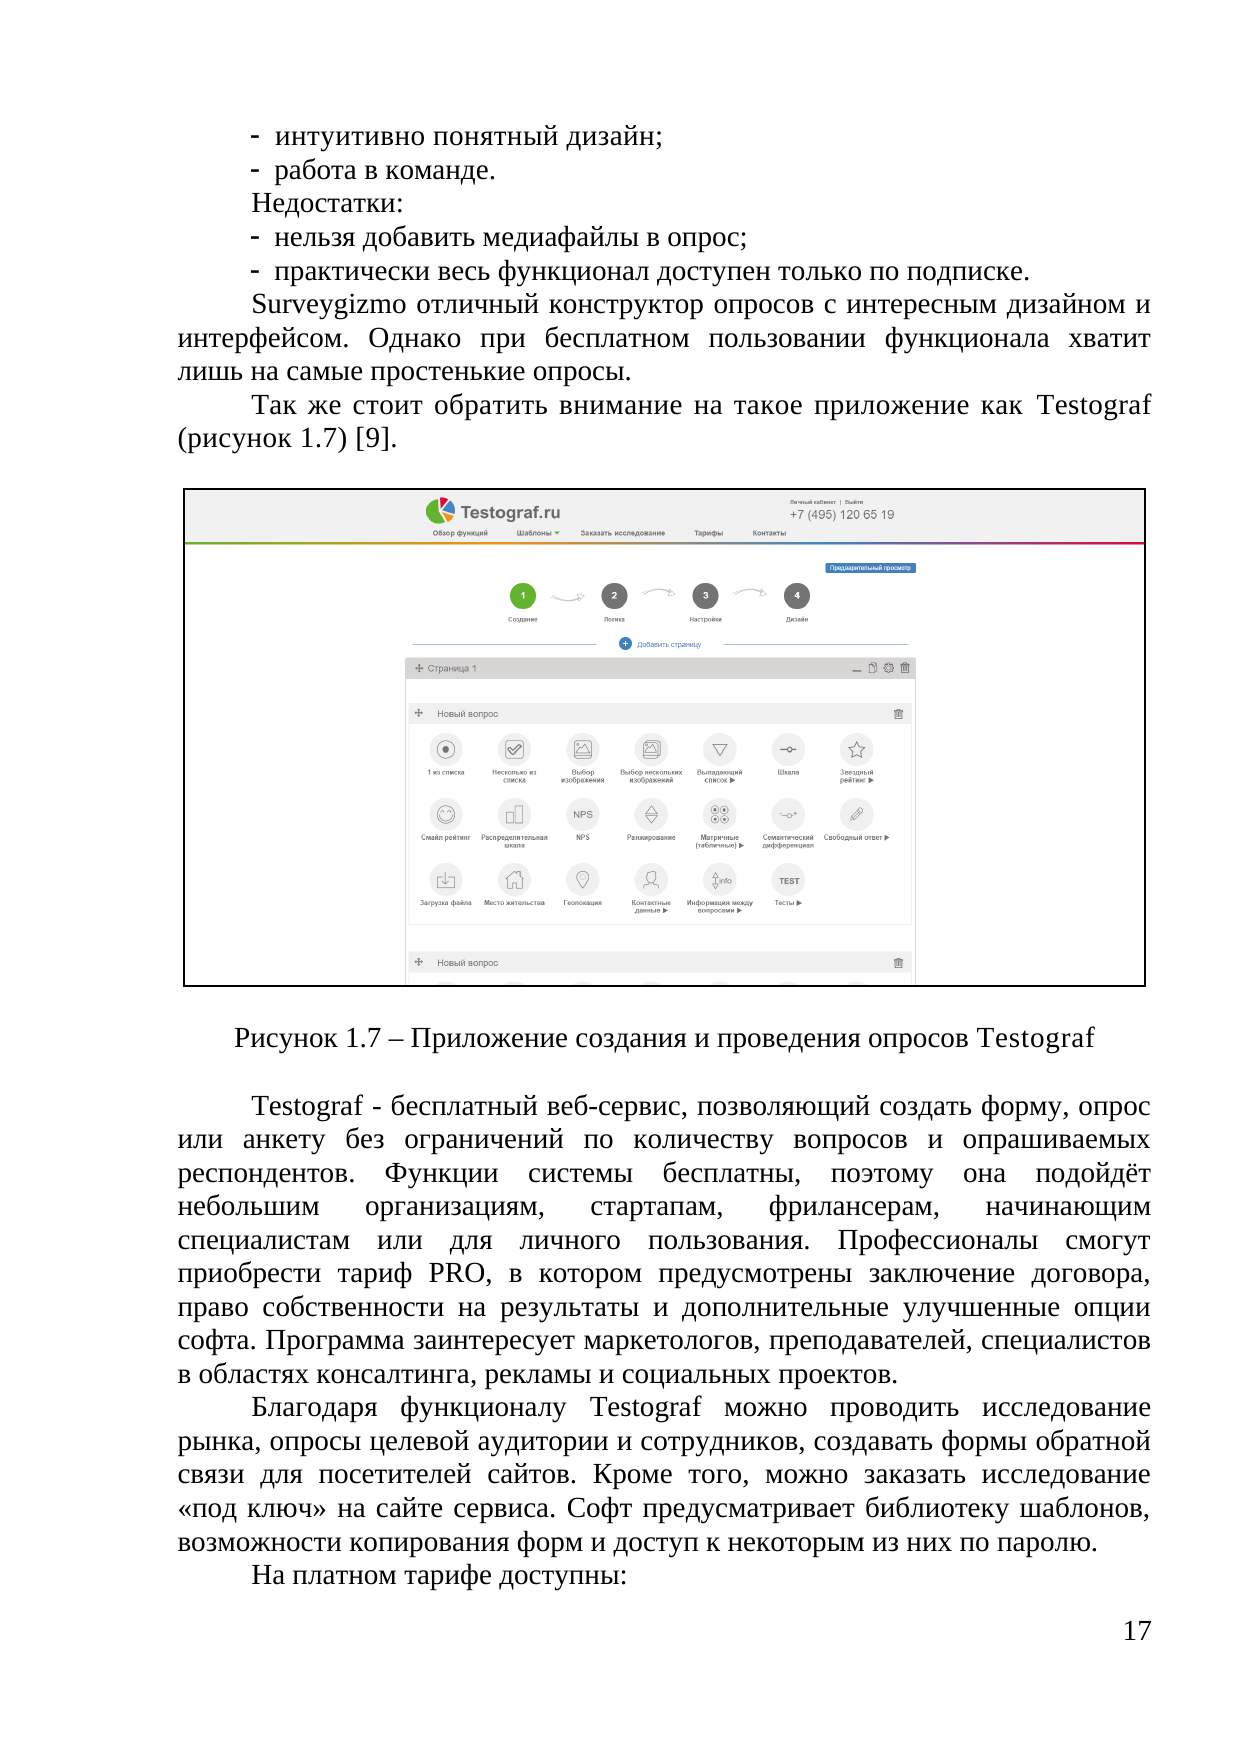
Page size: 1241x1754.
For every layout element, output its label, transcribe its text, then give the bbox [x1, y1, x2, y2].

text Рисунок 1.7 – Приложение создания и проведения опросов Testograf [177, 1021, 1152, 1054]
text Surveygizmo отличный конструктор опросов с интересным дизайном и интерфейсом. Однако при бесплатном пользовании функционала хватит лишь на самые простенькие опросы. [177, 286, 1152, 387]
text На платном тарифе доступны: [177, 1557, 1152, 1591]
text Testograf - бесплатный веб-сервис, позволяющий создать форму, опрос или анкету без ограничений по количеству вопросов и опрашиваемых респондентов. Функции системы бесплатны, поэтому она подойдёт небольшим организациям, стартапам, фрилансерам, начинающим специалистам или для личного пользования. Профессионалы смогут приобрести тариф PRO, в котором предусмотрены заключение договора, право собственности на результаты и дополнительные улучшенные опции софта. Программа заинтересует маркетологов, преподавателей, специалистов в областях консалтинга, рекламы и социальных проектов. [177, 1088, 1152, 1389]
text Так же стоит обратить внимание на такое приложение как Testograf (рисунок 1.7) [9]. [177, 387, 1152, 454]
text нельзя добавить медиафайлы в опрос; [177, 219, 1152, 253]
text работа в команде. [177, 152, 1152, 185]
text Недостатки: [177, 185, 1152, 219]
text Благодаря функционалу Testograf можно проводить исследование рынка, опросы целевой аудитории и сотрудников, создавать формы обратной связи для посетителей сайтов. Кроме того, можно заказать исследование «под ключ» на сайте сервиса. Софт предусматривает библиотеку шаблонов, возможности копирования форм и доступ к некоторым из них по паролю. [177, 1389, 1152, 1557]
text интуитивно понятный дизайн; [177, 118, 1152, 152]
picture [185, 490, 1144, 985]
text практически весь функционал доступен только по подписке. [177, 253, 1152, 286]
